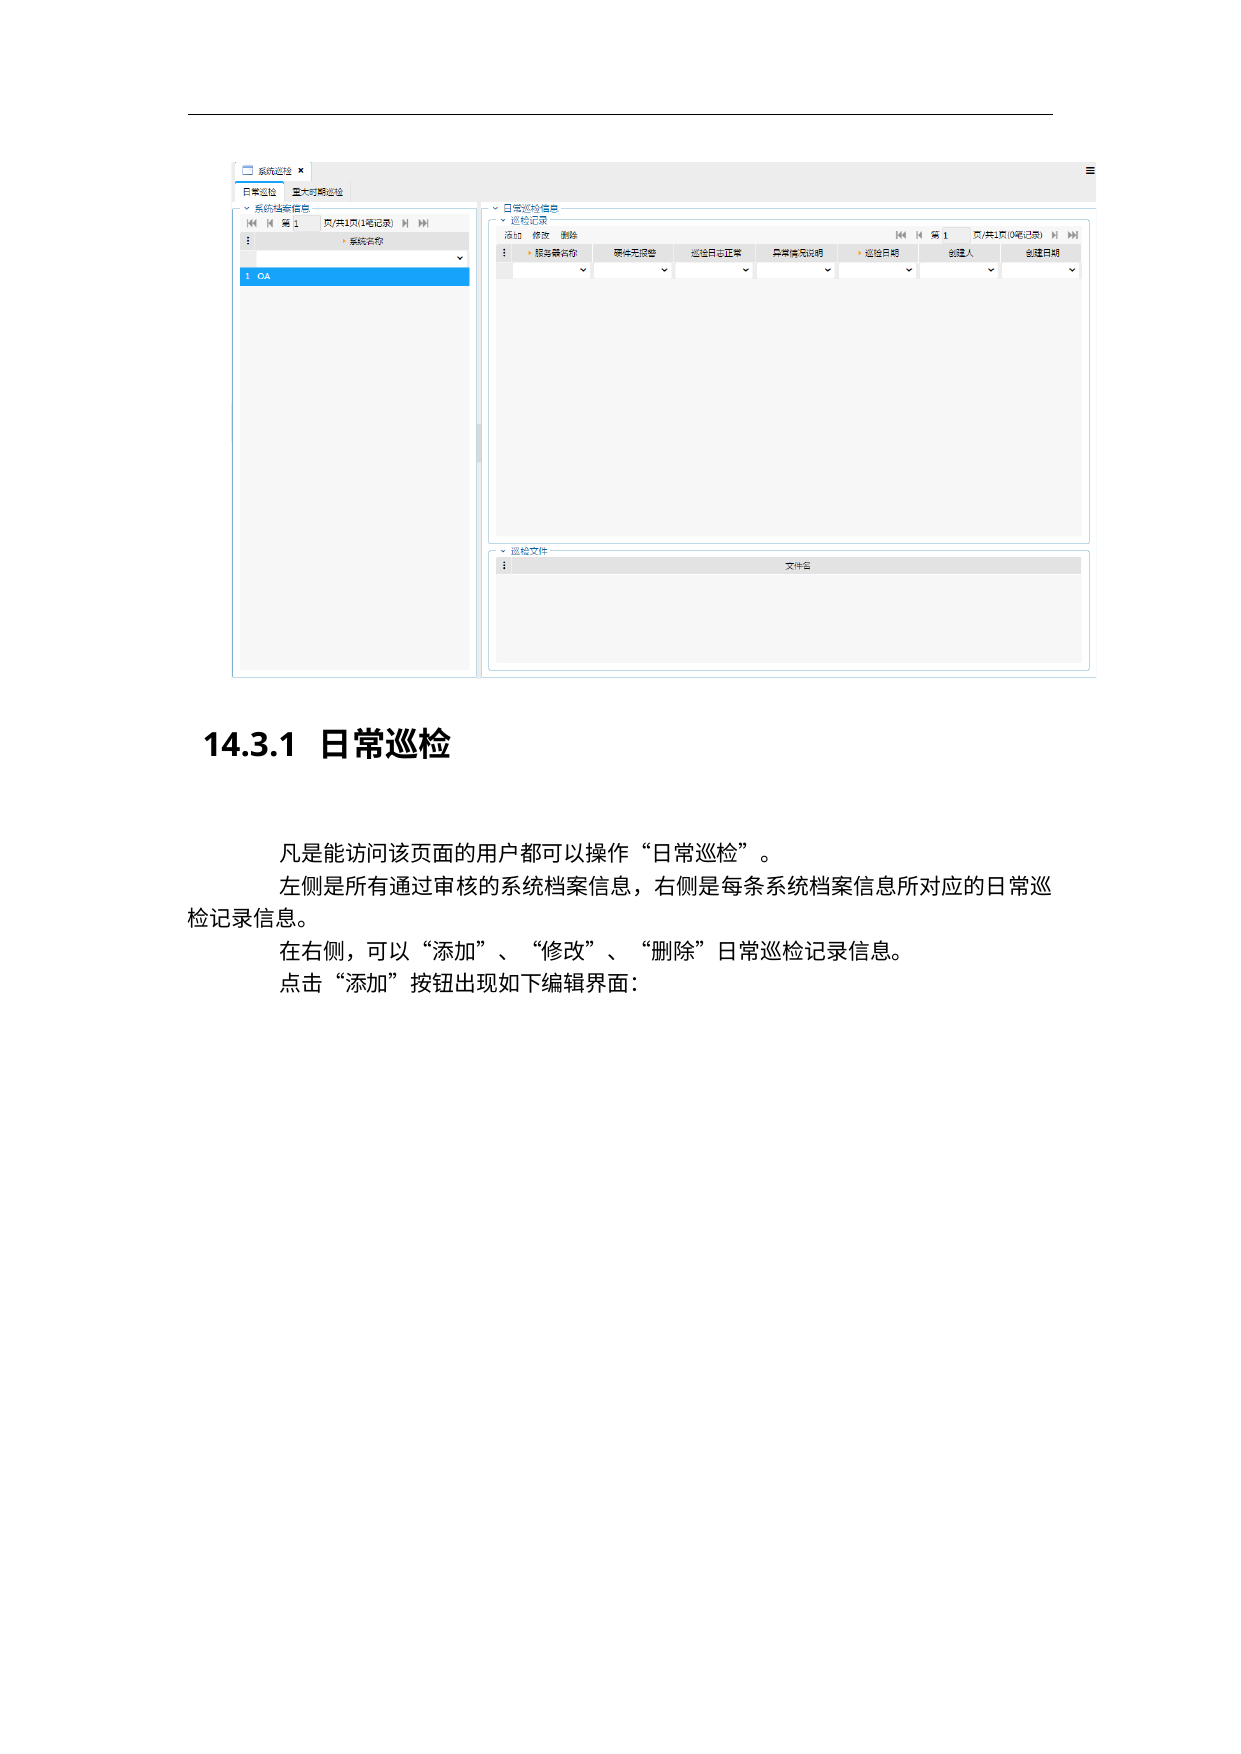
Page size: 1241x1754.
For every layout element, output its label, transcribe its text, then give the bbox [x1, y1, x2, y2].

text 左侧是所有通过审核的系统档案信息，右侧是每条系统档案信息所对应的日常巡检记录信息。 [187, 868, 1053, 933]
text 在右侧，可以“添加”、“修改”、“删除”日常巡检记录信息。 [187, 933, 1053, 966]
subtitle 日常巡检 [202, 709, 1053, 774]
text 凡是能访问该页面的用户都可以操作“日常巡检”。 [187, 836, 1053, 868]
text 点击“添加”按钮出现如下编辑界面： [187, 966, 1053, 998]
picture [231, 162, 1097, 680]
